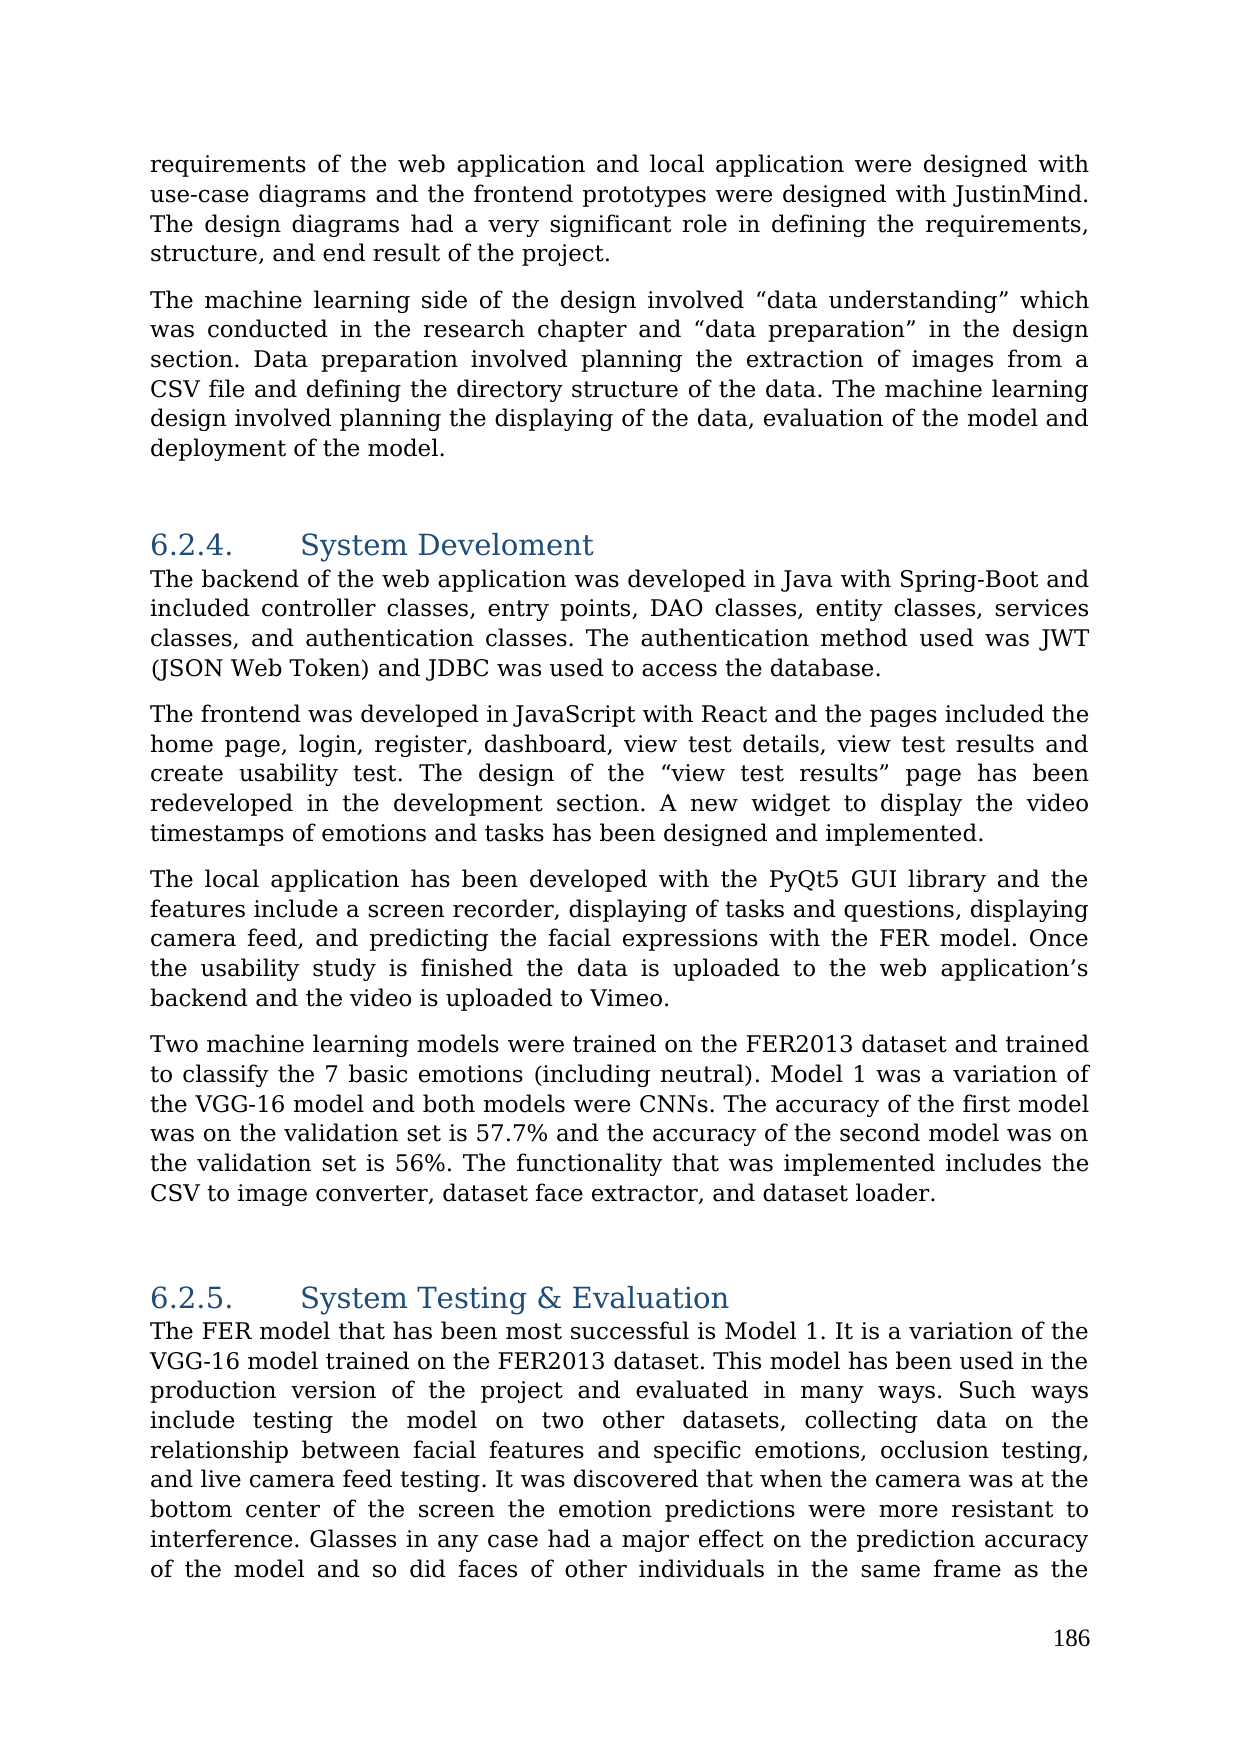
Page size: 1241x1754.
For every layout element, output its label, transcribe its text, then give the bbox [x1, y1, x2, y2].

text The backend of the web application was developed in Java with Spring-Boot and included controller classes, entry points, DAO classes, entity classes, services classes, and authentication classes. The authentication method used was JWT (JSON Web Token) and JDBC was used to access the database. [150, 564, 1090, 681]
text Two machine learning models were trained on the FER2013 dataset and trained to classify the 7 basic emotions (including neutral). Model 1 was a variation of the VGG-16 model and both models were CNNs. The accuracy of the first model was on the validation set is 57.7% and the accuracy of the second model was on the validation set is 56%. The functionality that was implemented includes the CSV to image converter, dataset face extractor, and dataset loader. [150, 1030, 1090, 1206]
text The machine learning side of the design involved “data understanding” which was conducted in the research chapter and “data preparation” in the design section. Data preparation involved planning the extraction of images from a CSV file and defining the directory structure of the data. The machine learning design involved planning the displaying of the data, evaluation of the model and deployment of the model. [150, 285, 1090, 461]
subtitle System Testing & Evaluation [150, 1279, 1090, 1314]
text The local application has been developed with the PyQt5 GUI library and the features include a screen recorder, displaying of tasks and questions, displaying camera feed, and predicting the facial expressions with the FER model. Once the usability study is finished the data is uploaded to the web application’s backend and the video is uploaded to Vimeo. [150, 865, 1090, 1011]
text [150, 150, 1090, 267]
subtitle System Develoment [150, 527, 1090, 562]
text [150, 1317, 1090, 1582]
text The frontend was developed in JavaScript with React and the pages included the home page, login, register, dashboard, view test details, view test results and create usability test. The design of the “view test results” page has been redeveloped in the development section. A new widget to display the video timestamps of emotions and tasks has been designed and implemented. [150, 700, 1090, 846]
